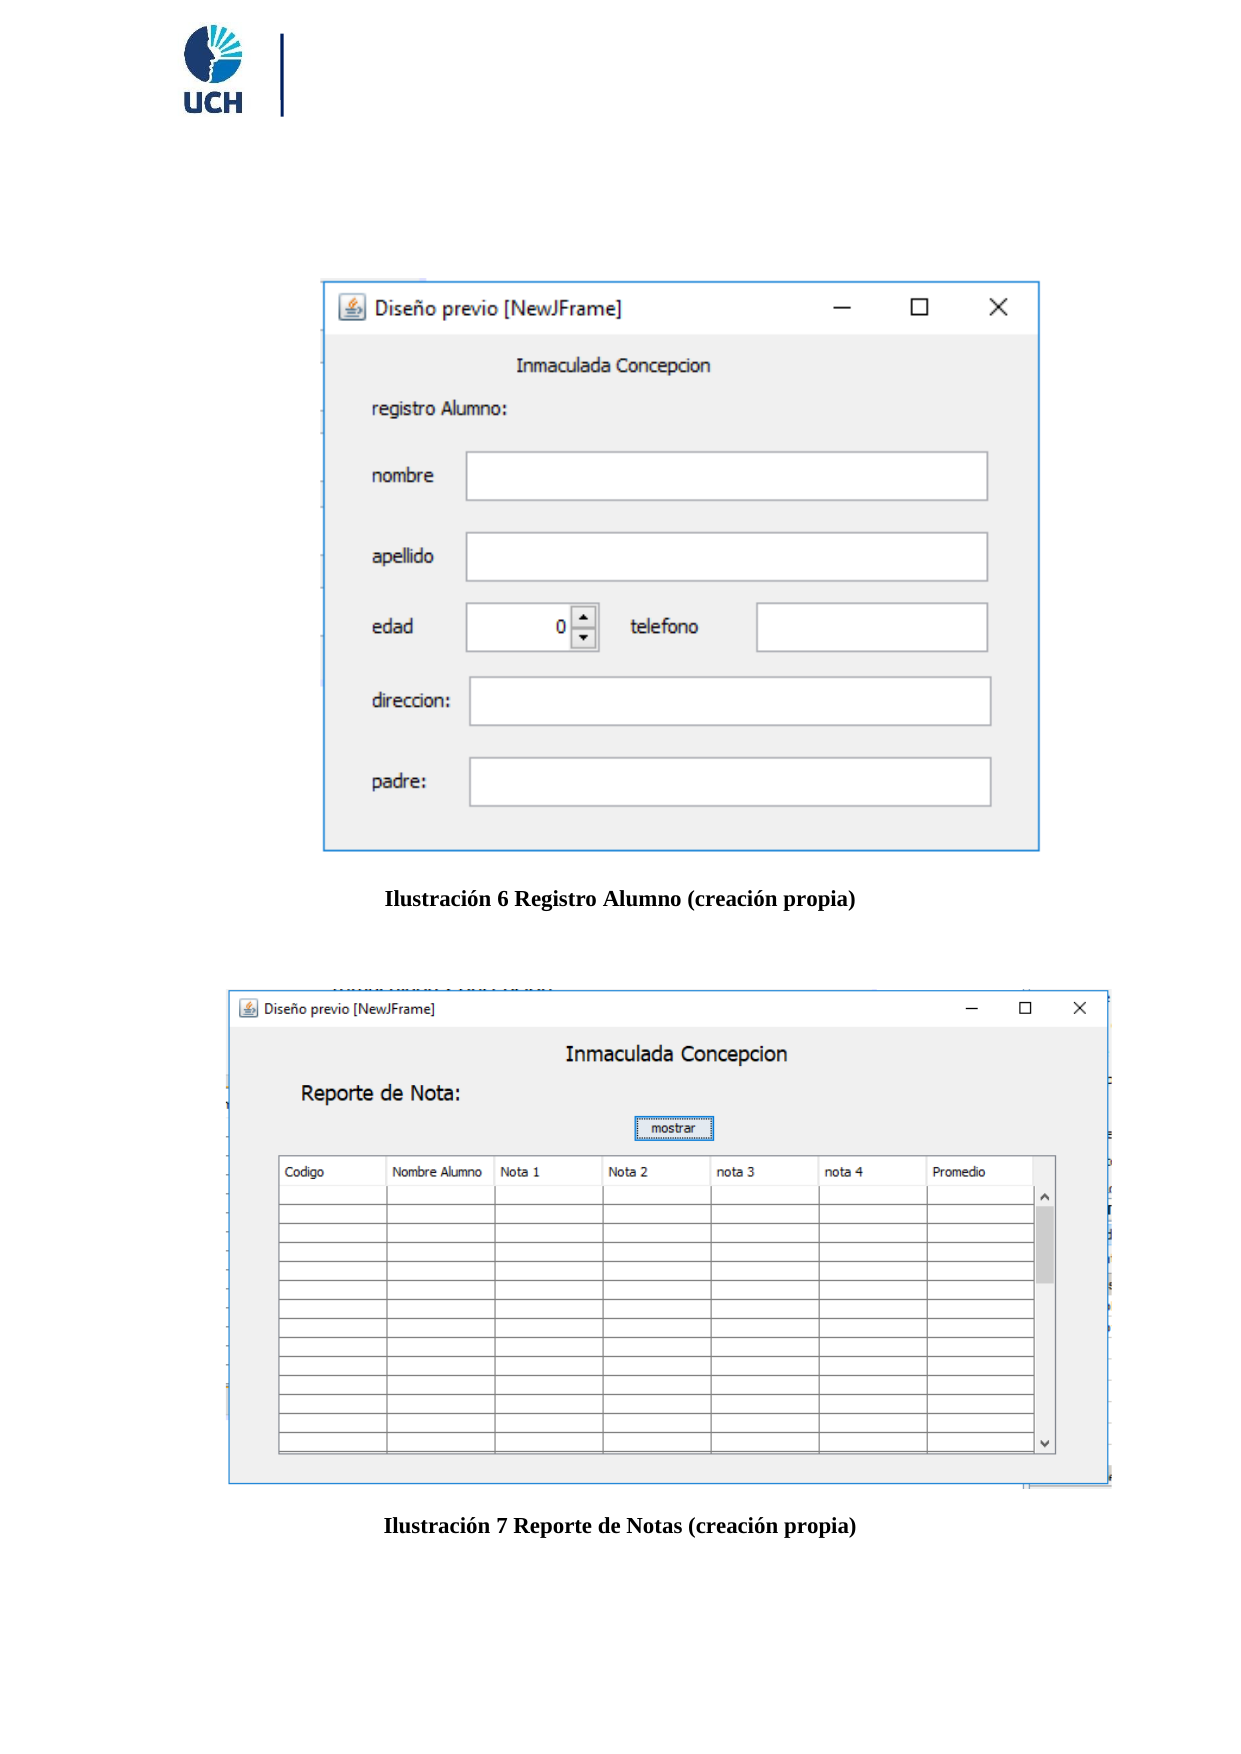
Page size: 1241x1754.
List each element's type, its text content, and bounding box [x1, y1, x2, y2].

picture [177, 22, 251, 117]
